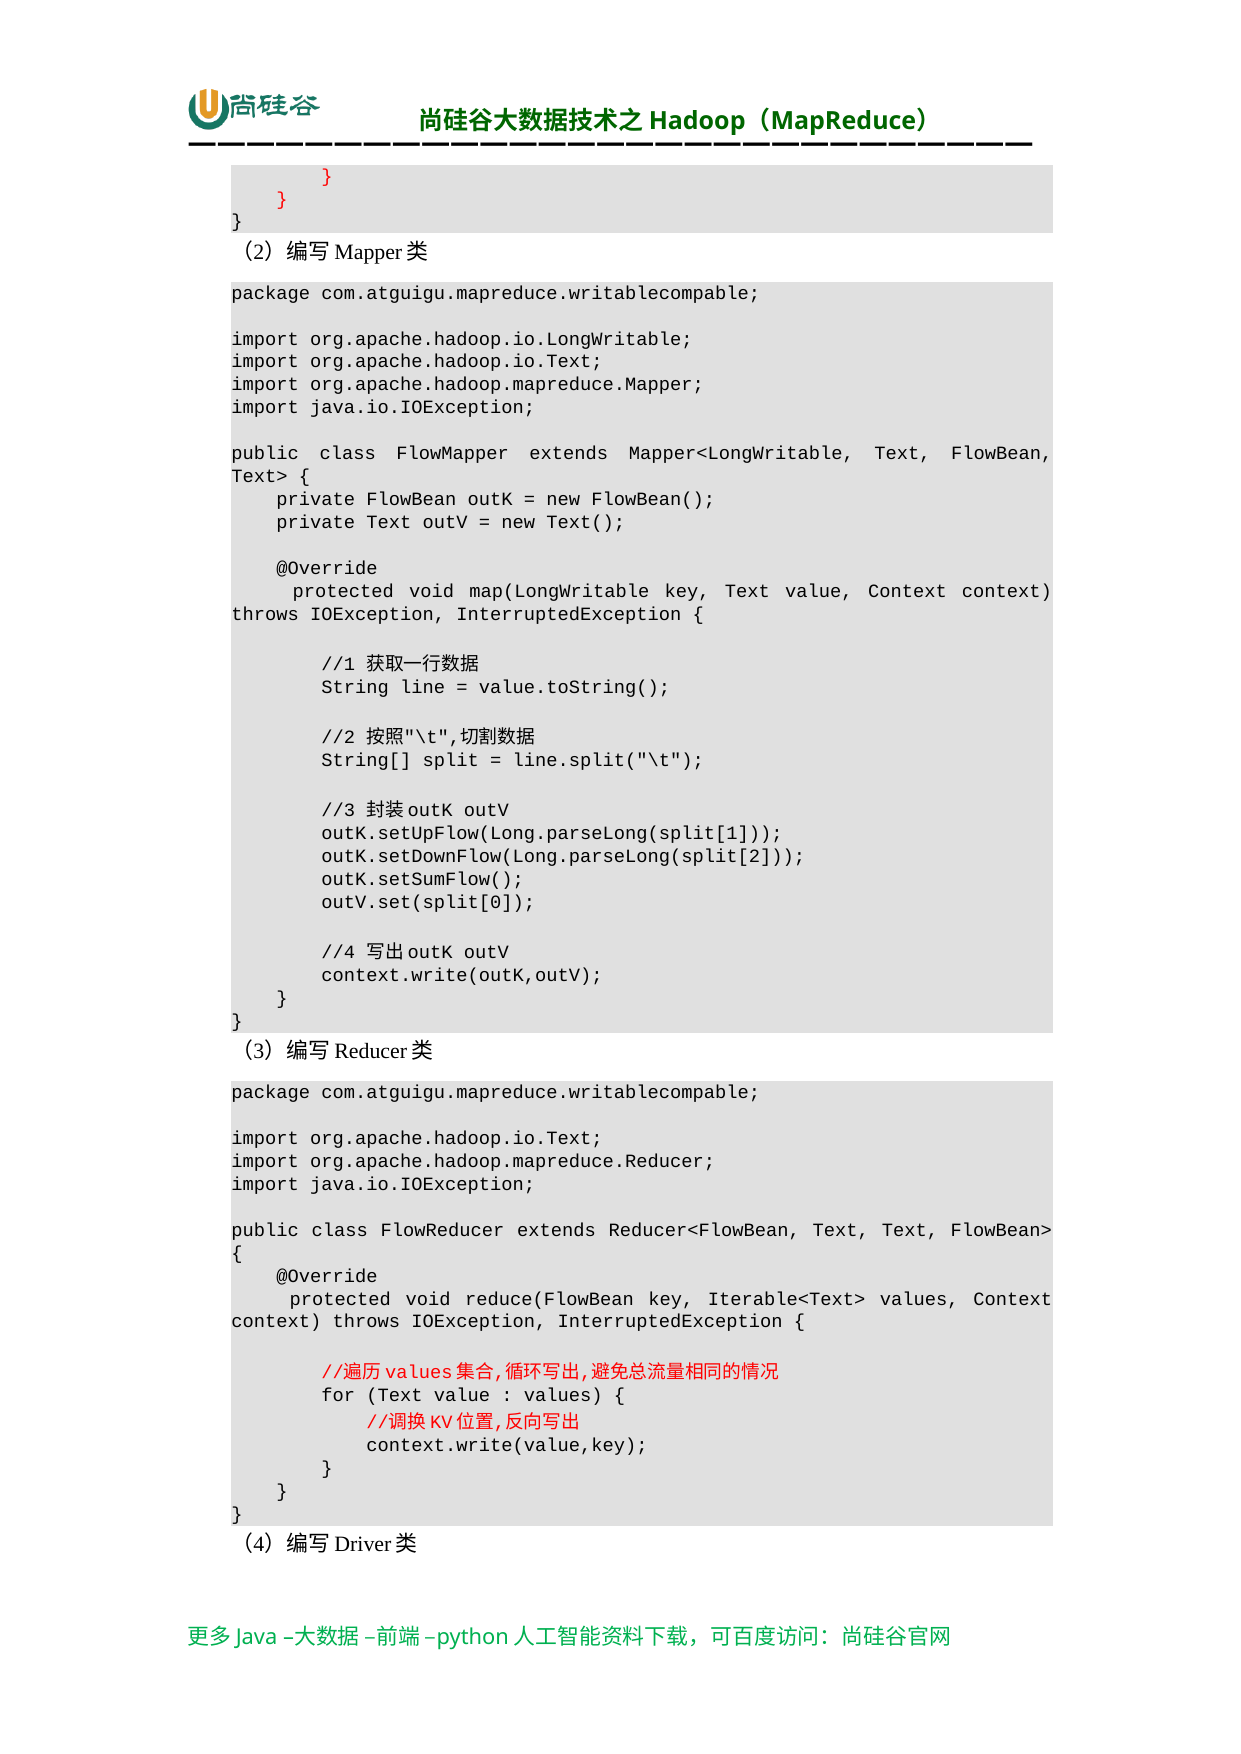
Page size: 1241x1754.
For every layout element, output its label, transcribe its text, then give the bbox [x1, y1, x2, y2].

text import java.io.IOException; [231, 1173, 1053, 1196]
text for (Text value : values) { [231, 1384, 1053, 1407]
text } [231, 1480, 1053, 1503]
text outK.setUpFlow(Long.parseLong(split[1])); [231, 822, 1053, 845]
text context.write(value,key); [231, 1434, 1053, 1457]
text import org.apache.hadoop.mapreduce.Mapper; [231, 373, 1053, 396]
text import java.io.IOException; [231, 396, 1053, 419]
text } [231, 165, 1053, 188]
text import org.apache.hadoop.io.Text; [231, 1127, 1053, 1150]
text //2 按照"\t",切割数据 [231, 722, 1053, 749]
text import org.apache.hadoop.io.Text; [231, 351, 1053, 373]
text } [231, 1457, 1053, 1480]
text String line = value.toString(); [231, 676, 1053, 699]
text @Override [231, 1265, 1053, 1288]
text package com.atguigu.mapreduce.writablecompable; [231, 282, 1053, 305]
text protected void reduce(FlowBean key, Iterable<Text> values, Context context) throws IOException, InterruptedException { [231, 1288, 1053, 1333]
text } [231, 188, 1053, 211]
text //3 封装outK outV [231, 795, 1053, 822]
text （2）编写Mapper类 [187, 233, 1053, 266]
text //遍历values集合,循环写出,避免总流量相同的情况 [231, 1356, 1053, 1384]
text } [231, 987, 1053, 1010]
text String[] split = line.split("\t"); [231, 749, 1053, 772]
text private FlowBean outK = new FlowBean(); [231, 488, 1053, 511]
text public class FlowMapper extends Mapper<LongWritable, Text, FlowBean, Text> { [231, 442, 1053, 488]
text //调换KV位置,反向写出 [231, 1407, 1053, 1434]
text //1 获取一行数据 [231, 648, 1053, 676]
text } [231, 1010, 1053, 1033]
text private Text outV = new Text(); [231, 511, 1053, 534]
text （4）编写Driver类 [187, 1526, 1053, 1558]
text context.write(outK,outV); [231, 964, 1053, 987]
text } [231, 1503, 1053, 1526]
text //4 写出outK outV [231, 937, 1053, 964]
text outV.set(split[0]); [231, 891, 1053, 914]
text } [231, 211, 1053, 233]
text import org.apache.hadoop.mapreduce.Reducer; [231, 1150, 1053, 1173]
text import org.apache.hadoop.io.LongWritable; [231, 328, 1053, 351]
text @Override [231, 557, 1053, 580]
text （3）编写Reducer类 [187, 1033, 1053, 1066]
text outK.setDownFlow(Long.parseLong(split[2])); [231, 845, 1053, 868]
text protected void map(LongWritable key, Text value, Context context) throws IOException, InterruptedException { [231, 580, 1053, 626]
text outK.setSumFlow(); [231, 868, 1053, 891]
text package com.atguigu.mapreduce.writablecompable; [231, 1081, 1053, 1104]
text public class FlowReducer extends Reducer<FlowBean, Text, Text, FlowBean> { [231, 1219, 1053, 1265]
